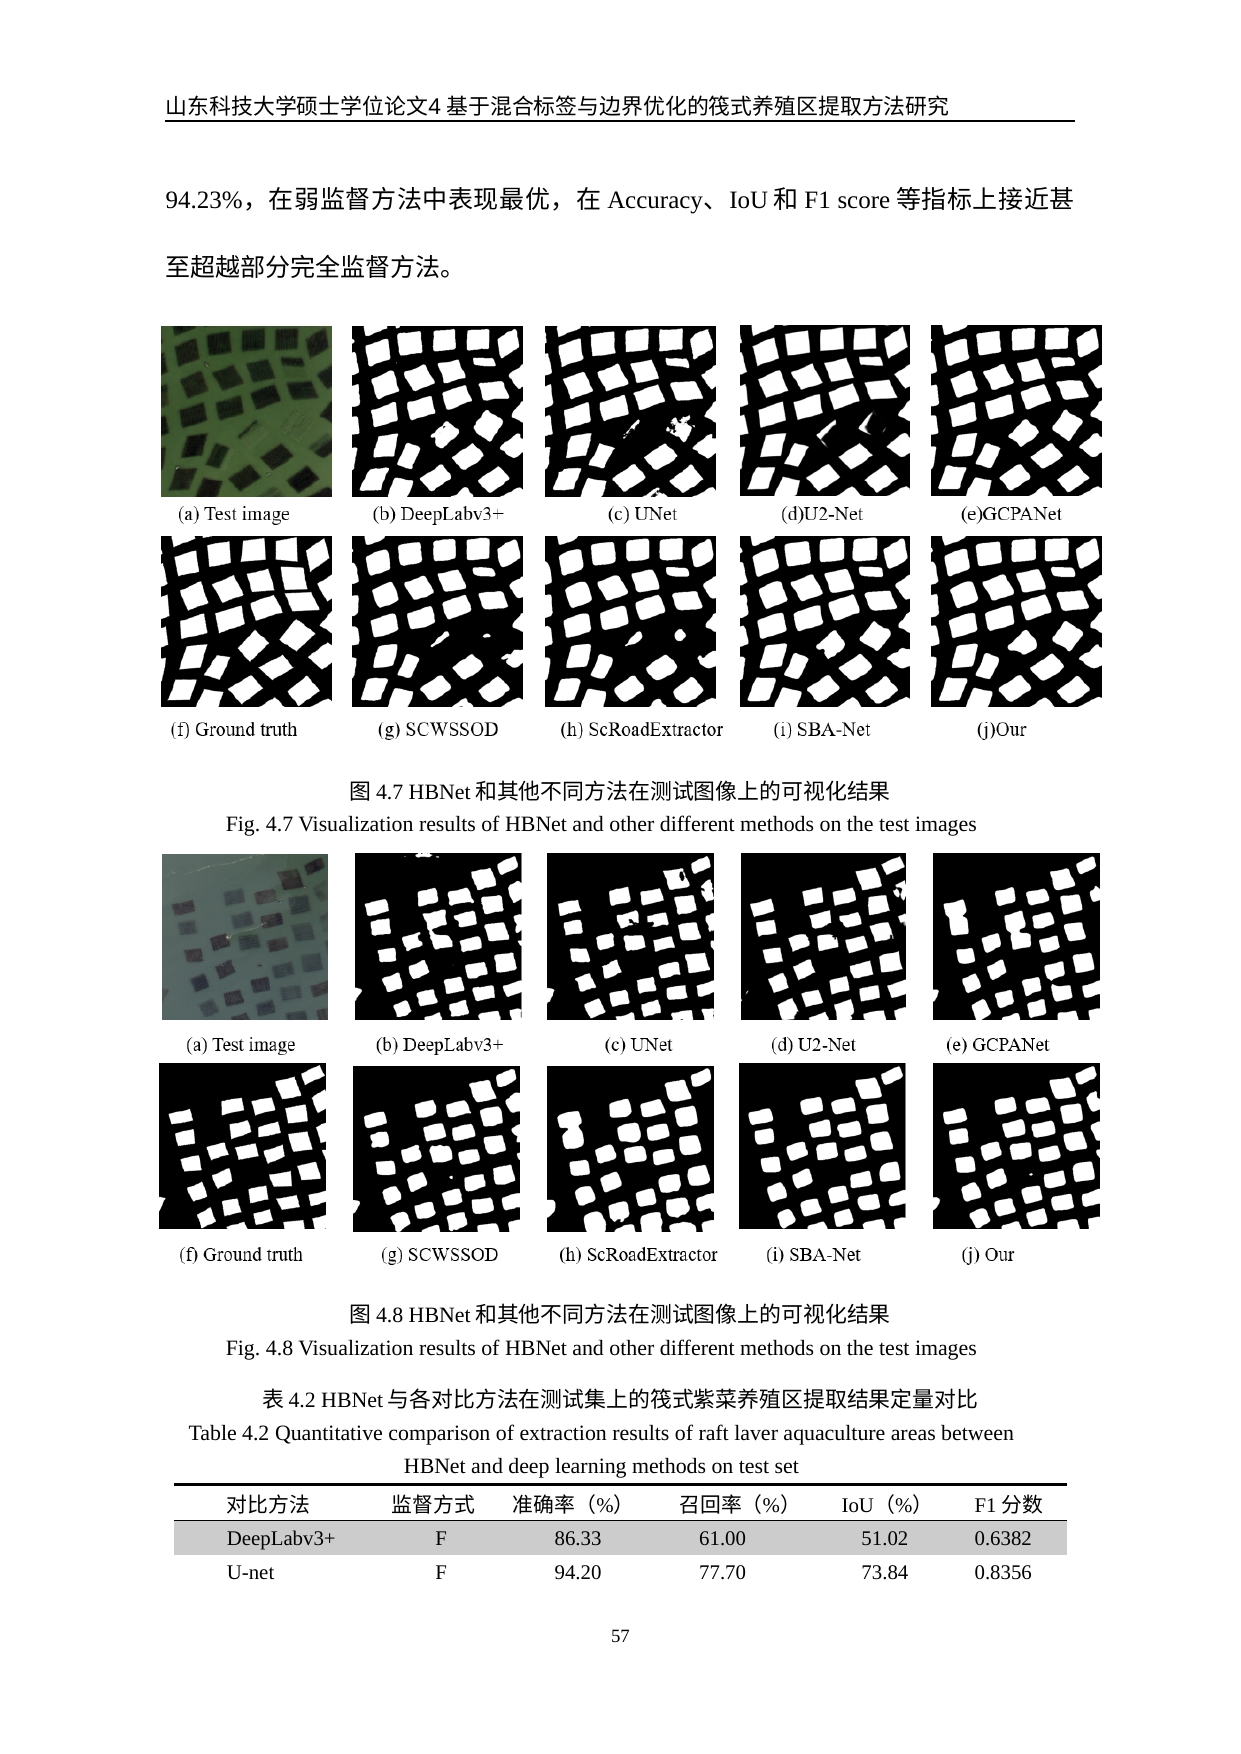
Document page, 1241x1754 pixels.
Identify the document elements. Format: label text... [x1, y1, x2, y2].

table_header F1 分数 [963, 1486, 1067, 1520]
table_header 对比方法 [174, 1486, 380, 1520]
picture [150, 840, 1120, 1269]
table_header 监督方式 [380, 1486, 501, 1520]
table_cell F [380, 1521, 501, 1555]
table_header 召回率（%） [668, 1486, 830, 1520]
picture [150, 316, 1114, 746]
table_cell 0.8356 [963, 1555, 1067, 1589]
text 图4.7 HBNet和其他不同方法在测试图像上的可视化结果 [165, 772, 1075, 806]
table_cell 86.33 [501, 1521, 668, 1555]
table_cell F [380, 1555, 501, 1589]
table_cell 0.6382 [963, 1521, 1067, 1555]
table_cell DeepLabv3+ [174, 1521, 380, 1555]
table_cell U-net [174, 1555, 380, 1589]
text 表4.2 HBNet与各对比方法在测试集上的筏式紫菜养殖区提取结果定量对比 [165, 1381, 1075, 1415]
table_header IoU（%） [830, 1486, 963, 1520]
text 图4.8 HBNet和其他不同方法在测试图像上的可视化结果 [165, 1296, 1075, 1330]
table_cell 73.84 [830, 1555, 963, 1589]
table_header 准确率（%） [501, 1486, 668, 1520]
table_cell 51.02 [830, 1521, 963, 1555]
table_cell 61.00 [668, 1521, 830, 1555]
text Fig. 4.8 Visualization results of HBNet and other different methods on the test images [165, 1330, 1038, 1364]
text Table 4.2 Quantitative comparison of extraction results of raft laver aquaculture areas between HBNet and deep learning methods on test set [165, 1415, 1037, 1483]
text Fig. 4.7 Visualization results of HBNet and other different methods on the test images [165, 806, 1037, 840]
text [165, 164, 1075, 300]
table_cell 77.70 [668, 1555, 830, 1589]
table_cell 94.20 [501, 1555, 668, 1589]
